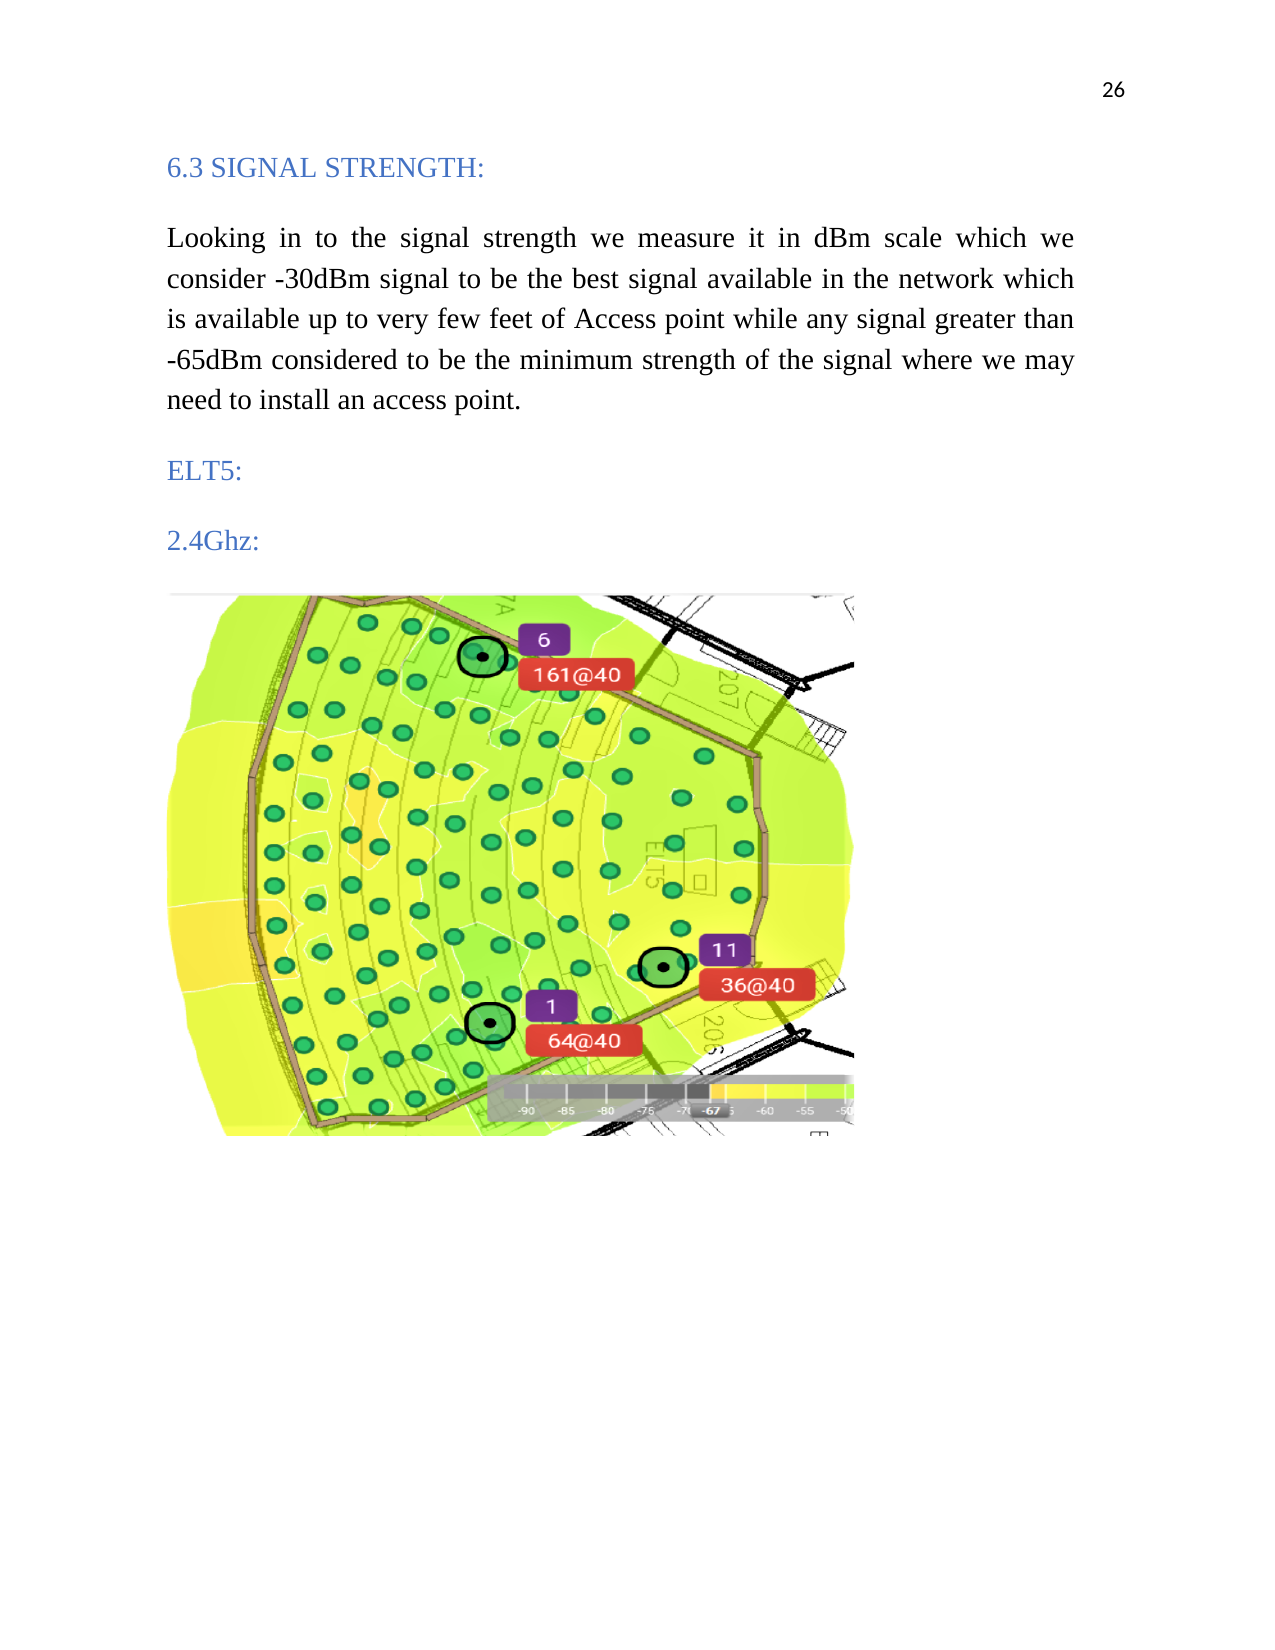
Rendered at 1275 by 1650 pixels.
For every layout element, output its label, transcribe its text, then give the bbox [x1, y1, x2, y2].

text 2.4Ghz: [167, 523, 1076, 557]
picture [166, 593, 855, 1136]
text ELT5: [167, 453, 1076, 486]
text 6.3 SIGNAL STRENGTH: [167, 150, 1076, 183]
text Looking in to the signal strength we measure it in dBm scale which we consider -30dBm signal to be the best signal available in the network which is available up to very few feet of Access point while any signal greater than -65dBm considered to be the minimum strength of the signal where we may need to install an access point. [167, 220, 1076, 416]
